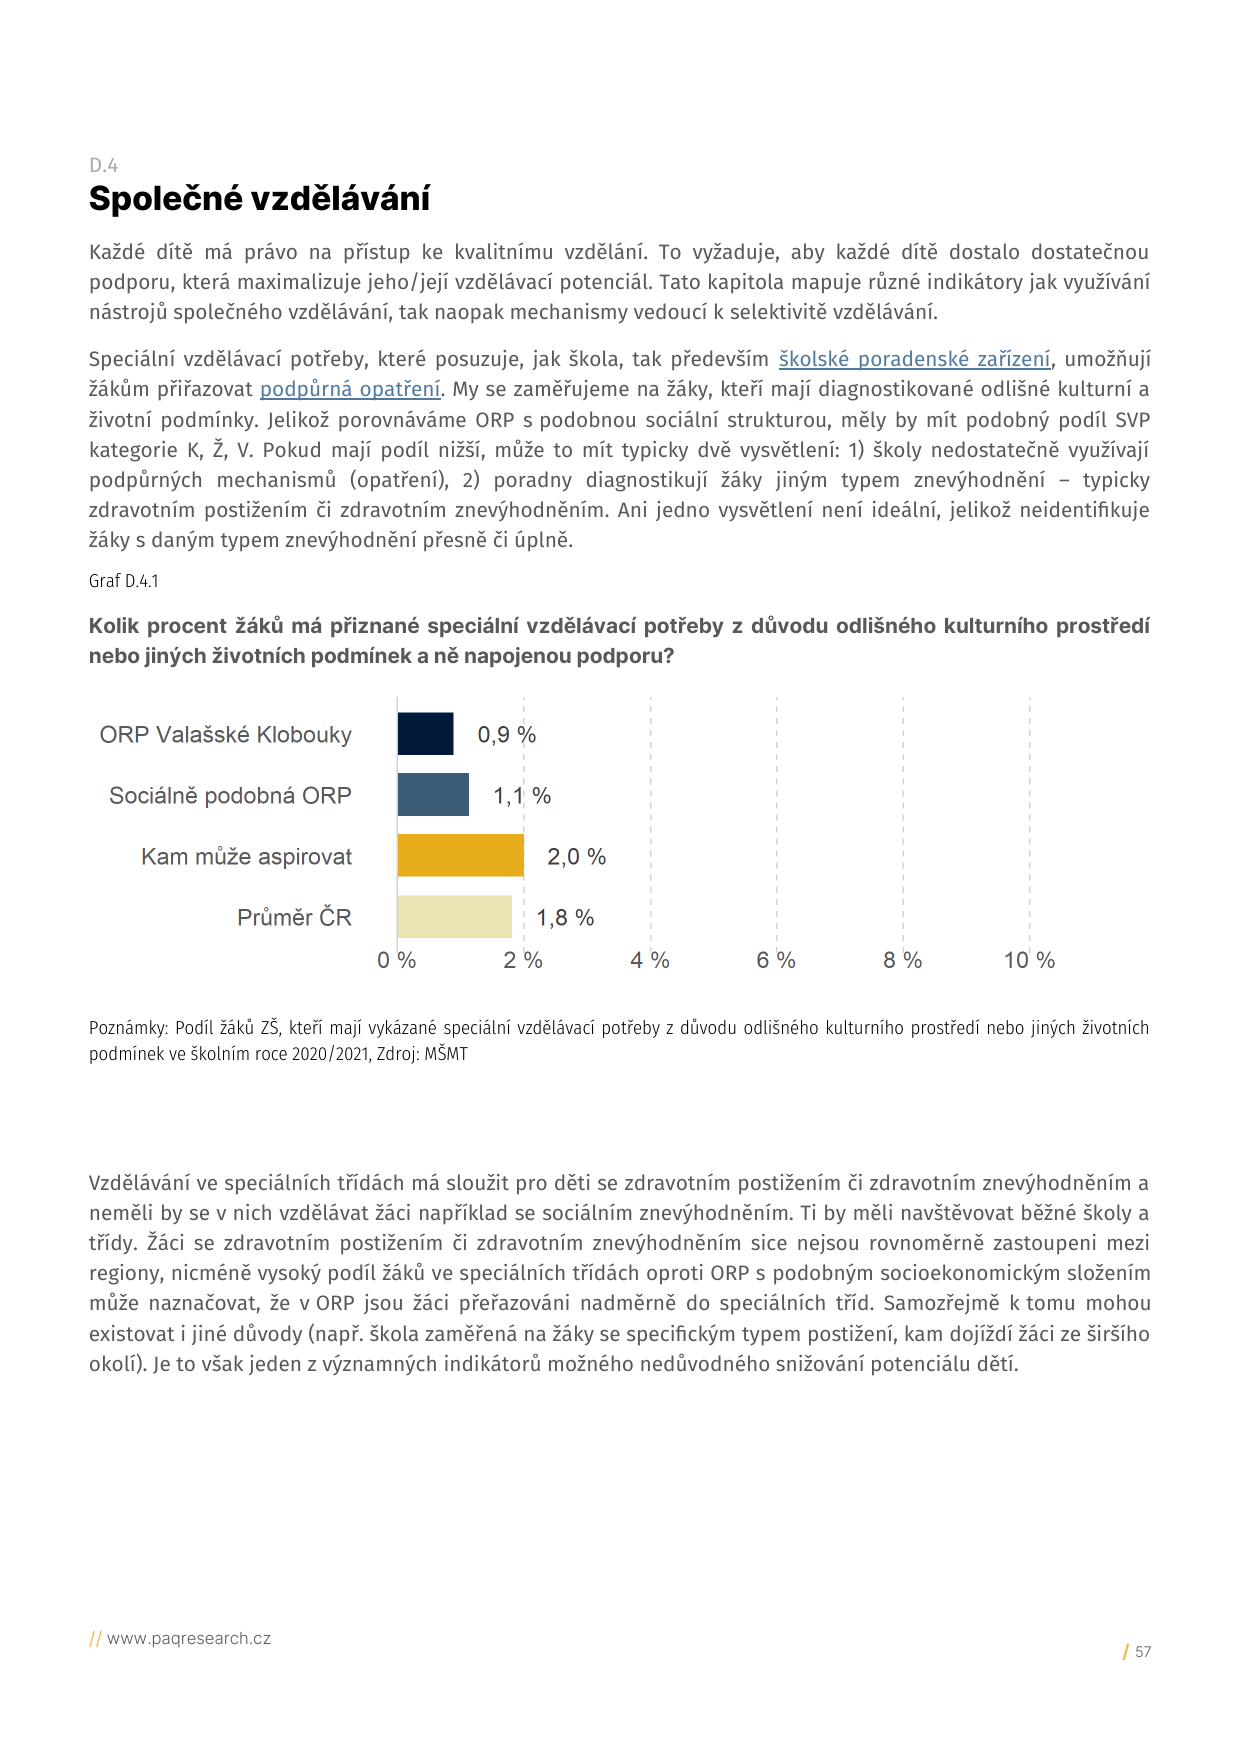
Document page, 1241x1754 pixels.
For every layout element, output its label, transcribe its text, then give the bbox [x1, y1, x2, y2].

text Speciální vzdělávací potřeby, které posuzuje, jak škola, tak především školské poradenské zařízení, umožňují žákům přiřazovat podpůrná opatření. My se zaměřujeme na žáky, kteří mají diagnostikované odlišné kulturní a životní podmínky. Jelikož porovnáváme ORP s podobnou sociální strukturou, měly by mít podobný podíl SVP kategorie K, Ž, V. Pokud mají podíl nižší, může to mít typicky dvě vysvětlení: 1) školy nedostatečně využívají podpůrných mechanismů (opatření), 2) poradny diagnostikují žáky jiným typem znevýhodnění – typicky zdravotním postižením či zdravotním znevýhodněním. Ani jedno vysvětlení není ideální, jelikož neidentifikuje žáky s daným typem znevýhodnění přesně či úplně. [89, 342, 1152, 553]
text Kolik procent žáků má přiznané speciální vzdělávací potřeby z důvodu odlišného kulturního prostředí nebo jiných životních podmínek a ně napojenou podporu? [89, 608, 1152, 669]
text Graf D.4.1 [89, 570, 1152, 593]
subtitle Společné vzdělávání [89, 178, 1152, 218]
text Poznámky: Podíl žáků ZŠ, kteří mají vykázané speciální vzdělávací potřeby z důvodu odlišného kulturního prostředí nebo jiných životních podmínek ve školním roce 2020/2021, Zdroj: MŠMT [89, 1017, 1152, 1065]
text Každé dítě má právo na přístup ke kvalitnímu vzdělání. To vyžaduje, aby každé dítě dostalo dostatečnou podporu, která maximalizuje jeho/její vzdělávací potenciál. Tato kapitola mapuje různé indikátory jak využívání nástrojů společného vzdělávání, tak naopak mechanismy vedoucí k selektivitě vzdělávání. [89, 235, 1152, 325]
text Vzdělávání ve speciálních třídách má sloužit pro děti se zdravotním postižením či zdravotním znevýhodněním a neměli by se v nich vzdělávat žáci například se sociálním znevýhodněním. Ti by měli navštěvovat běžné školy a třídy. Žáci se zdravotním postižením či zdravotním znevýhodněním sice nejsou rovnoměrně zastoupeni mezi regiony, nicméně vysoký podíl žáků ve speciálních třídách oproti ORP s podobným socioekonomickým složením může naznačovat, že v ORP jsou žáci přeřazováni nadměrně do speciálních tříd. Samozřejmě k tomu mohou existovat i jiné důvody (např. škola zaměřená na žáky se specifickým typem postižení, kam dojíždí žáci ze širšího okolí). Je to však jeden z významných indikátorů možného nedůvodného snižování potenciálu dětí. [89, 1165, 1152, 1377]
text D.4 [89, 148, 1152, 178]
picture [88, 668, 1139, 1001]
